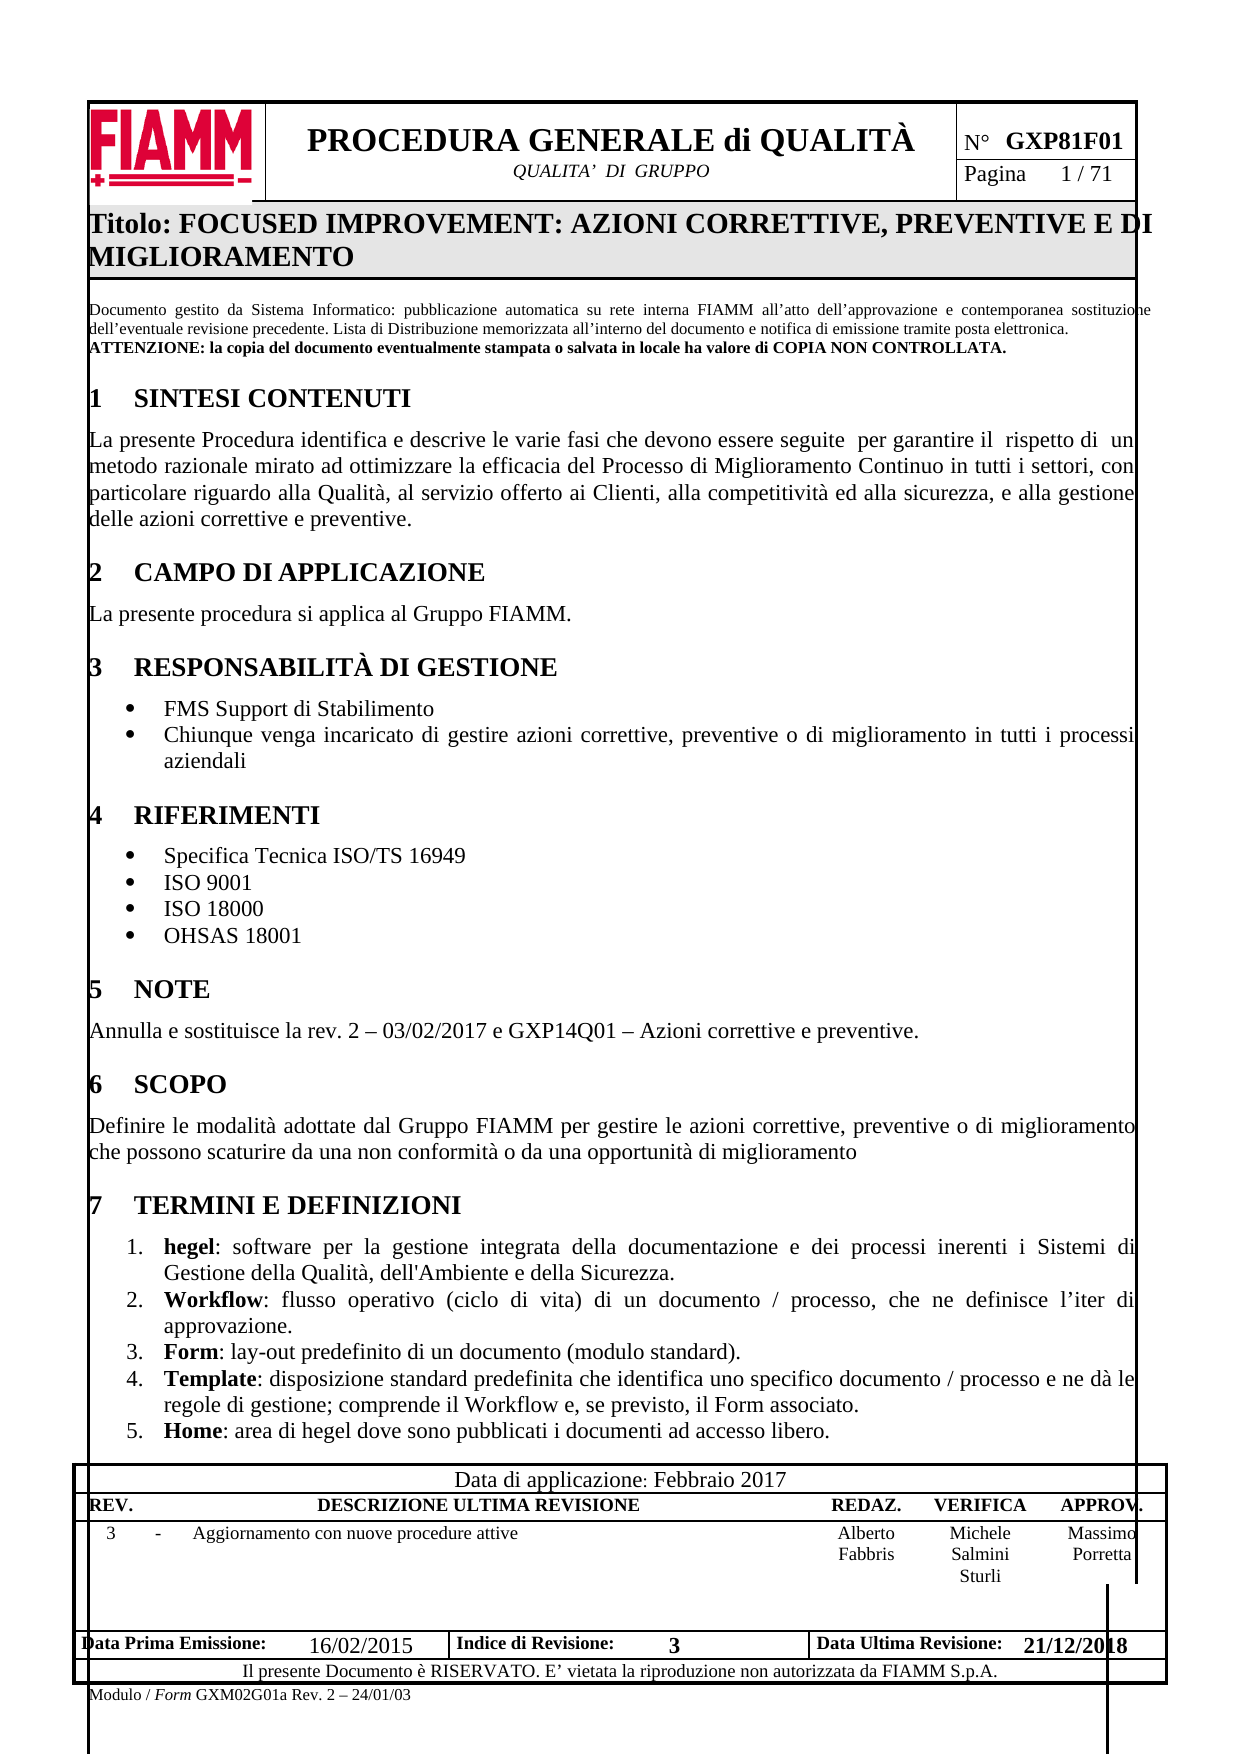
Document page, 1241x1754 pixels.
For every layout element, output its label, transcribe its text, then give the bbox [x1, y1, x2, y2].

subtitle CAMPO DI APPLICAZIONE [89, 556, 1137, 587]
subtitle NOTE [89, 973, 1137, 1004]
list Specifica Tecnica ISO/TS 16949 [126, 843, 1078, 869]
list ISO 9001 [126, 869, 1078, 895]
text La presente Procedura identifica e descrive le varie fasi che devono essere seguite per garantire il rispetto di un metodo razionale mirato ad ottimizzare la efficacia del Processo di Miglioramento Continuo in tutti i settori, con particolare riguardo alla Qualità, al servizio offerto ai Clienti, alla competitività ed alla sicurezza, e alla gestione delle azioni correttive e preventive. [89, 426, 1137, 531]
list Workflow: flusso operativo (ciclo di vita) di un documento / processo, che ne definisce l’iter di approvazione. [126, 1286, 1137, 1338]
subtitle RIFERIMENTI [89, 799, 1137, 830]
picture [89, 109, 253, 205]
text La presente procedura si applica al Gruppo FIAMM. [89, 600, 1137, 626]
subtitle TERMINI E DEFINIZIONI [89, 1189, 1137, 1221]
list hegel: software per la gestione integrata della documentazione e dei processi inerenti i Sistemi di Gestione della Qualità, dell'Ambiente e della Sicurezza. [126, 1233, 1137, 1286]
text Annulla e sostituisce la rev. 2 – 03/02/2017 e GXP14Q01 – Azioni correttive e preventive. [89, 1017, 1137, 1043]
list Form: lay-out predefinito di un documento (modulo standard). [126, 1338, 1137, 1365]
list OHSAS 18001 [126, 922, 1078, 948]
list ISO 18000 [126, 895, 1078, 922]
list Template: disposizione standard predefinita che identifica uno specifico documento / processo e ne dà le regole di gestione; comprende il Workflow e, se previsto, il Form associato. [126, 1365, 1137, 1417]
text Definire le modalità adottate dal Gruppo FIAMM per gestire le azioni correttive, preventive o di miglioramento che possono scaturire da una non conformità o da una opportunità di miglioramento [89, 1112, 1137, 1164]
subtitle SCOPO [89, 1068, 1137, 1099]
list FMS Support di Stabilimento [126, 695, 1137, 721]
subtitle SINTESI CONTENUTI [89, 382, 1137, 413]
subtitle RESPONSABILITÀ DI GESTIONE [89, 651, 1137, 682]
list Chiunque venga incaricato di gestire azioni correttive, preventive o di miglioramento in tutti i processi aziendali [126, 721, 1137, 774]
text ATTENZIONE: la copia del documento eventualmente stampata o salvata in locale ha valore di COPIA NON CONTROLLATA. [89, 338, 1152, 357]
text Documento gestito da Sistema Informatico: pubblicazione automatica su rete interna FIAMM all’atto dell’approvazione e contemporanea sostituzione dell’eventuale revisione precedente. Lista di Distribuzione memorizzata all’interno del documento e notifica di emissione tramite posta elettronica. [89, 300, 1152, 338]
list Home: area di hegel dove sono pubblicati i documenti ad accesso libero. [126, 1417, 1137, 1444]
